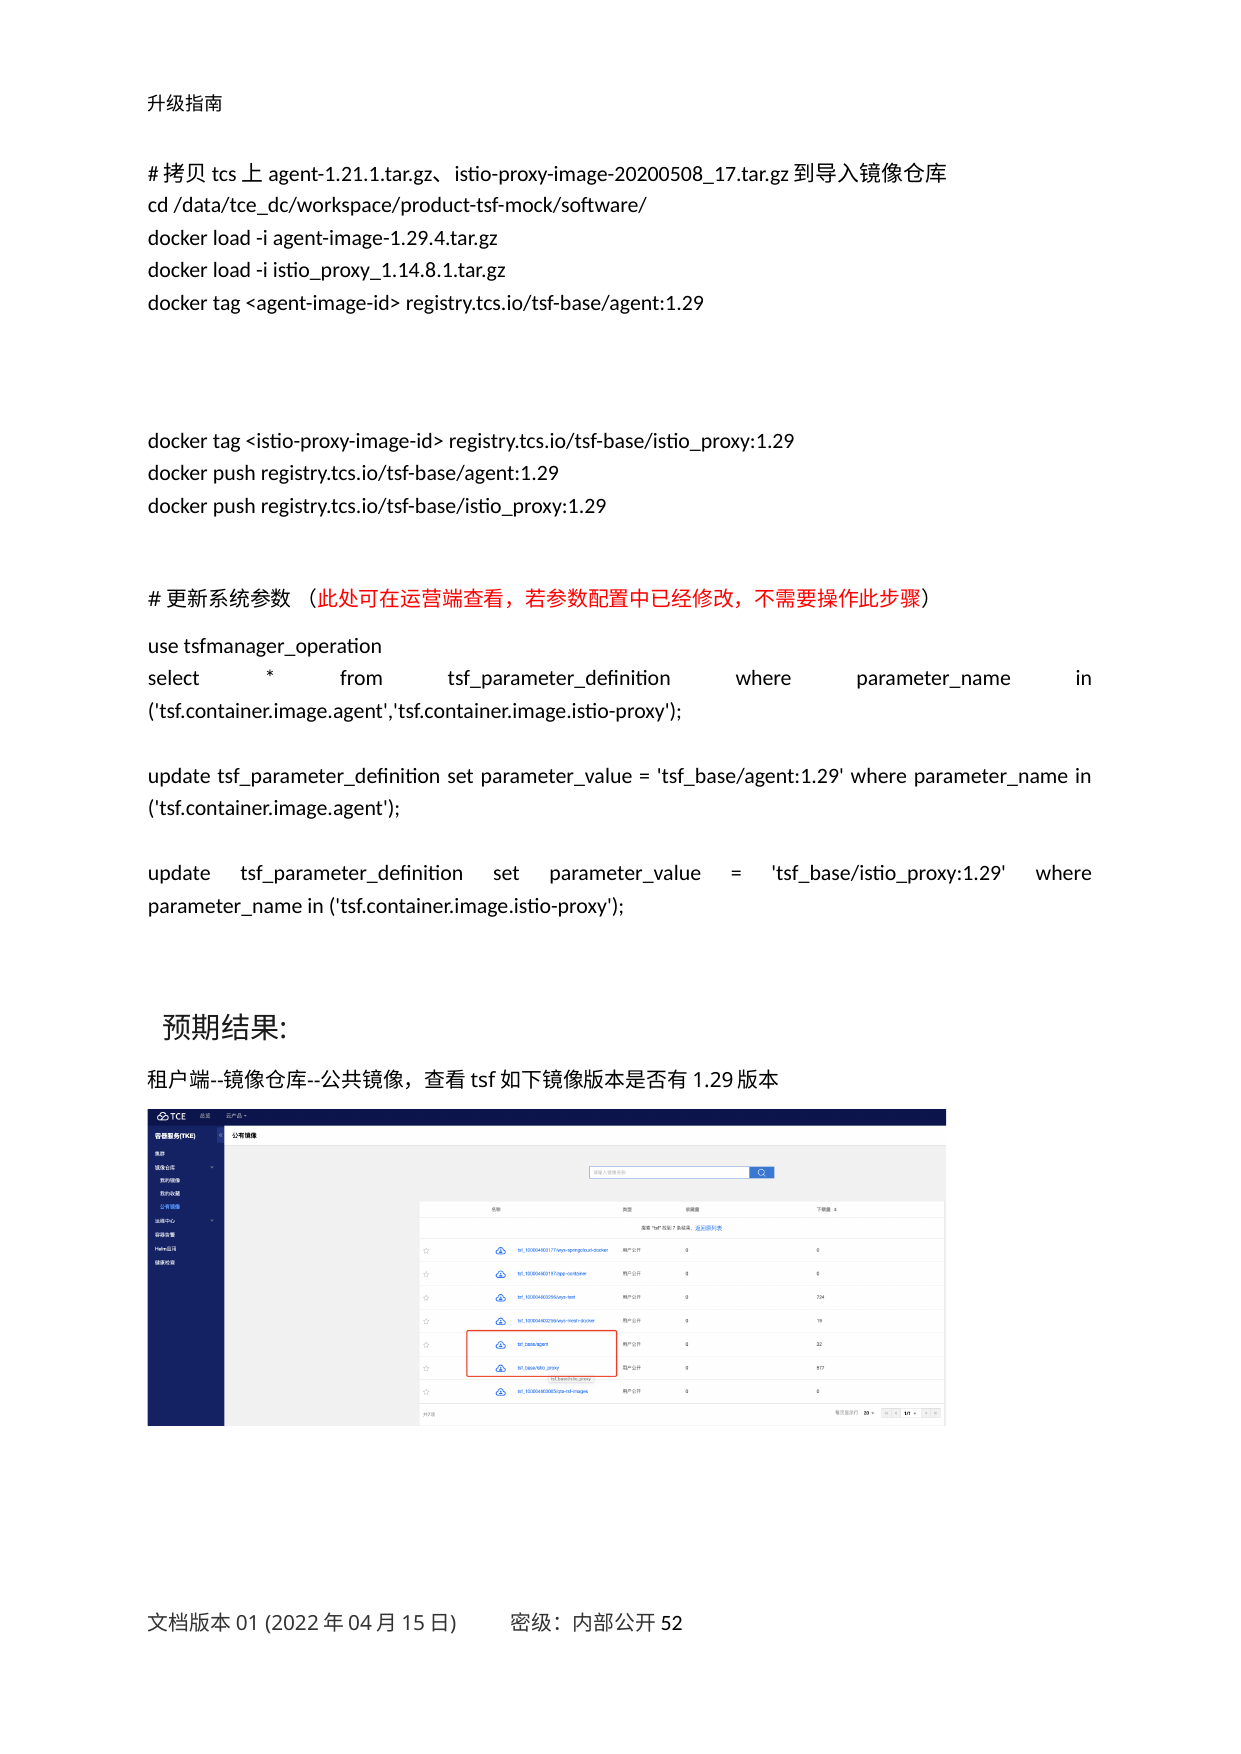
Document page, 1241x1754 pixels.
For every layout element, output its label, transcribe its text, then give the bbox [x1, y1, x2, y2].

text # 拷贝tcs 上 agent-1.21.1.tar.gz、istio-proxy-image-20200508_17.tar.gz 到导入镜像仓库 [148, 156, 1093, 188]
text select * from tsf_parameter_definition where parameter_name in ('tsf.container.image.agent','tsf.container.image.istio-proxy'); [148, 662, 1093, 727]
text update tsf_parameter_definition set parameter_value = 'tsf_base/istio_proxy:1.29' where parameter_name in ('tsf.container.image.istio-proxy'); [148, 857, 1093, 922]
text docker tag <istio-proxy-image-id> registry.tcs.io/tsf-base/istio_proxy:1.29 [148, 424, 1093, 457]
text # 更新系统参数 （此处可在运营端查看，若参数配置中已经修改，不需要操作此步骤） [148, 583, 1093, 613]
text docker load -i agent-image-1.29.4.tar.gz [148, 221, 1093, 253]
text 租户端--镜像仓库--公共镜像，查看tsf 如下镜像版本是否有1.29版本 [148, 1063, 1093, 1093]
text update tsf_parameter_definition set parameter_value = 'tsf_base/agent:1.29' where parameter_name in ('tsf.container.image.agent'); [148, 759, 1093, 824]
text docker load -i istio_proxy_1.14.8.1.tar.gz [148, 253, 1093, 286]
text docker tag <agent-image-id> registry.tcs.io/tsf-base/agent:1.29 [148, 286, 1093, 318]
picture [147, 1109, 947, 1426]
text use tsfmanager_operation [148, 629, 1093, 662]
text 预期结果: [162, 1004, 1093, 1047]
text docker push registry.tcs.io/tsf-base/agent:1.29 [148, 457, 1093, 489]
text cd /data/tce_dc/workspace/product-tsf-mock/software/ [148, 188, 1093, 221]
text docker push registry.tcs.io/tsf-base/istio_proxy:1.29 [148, 489, 1093, 522]
